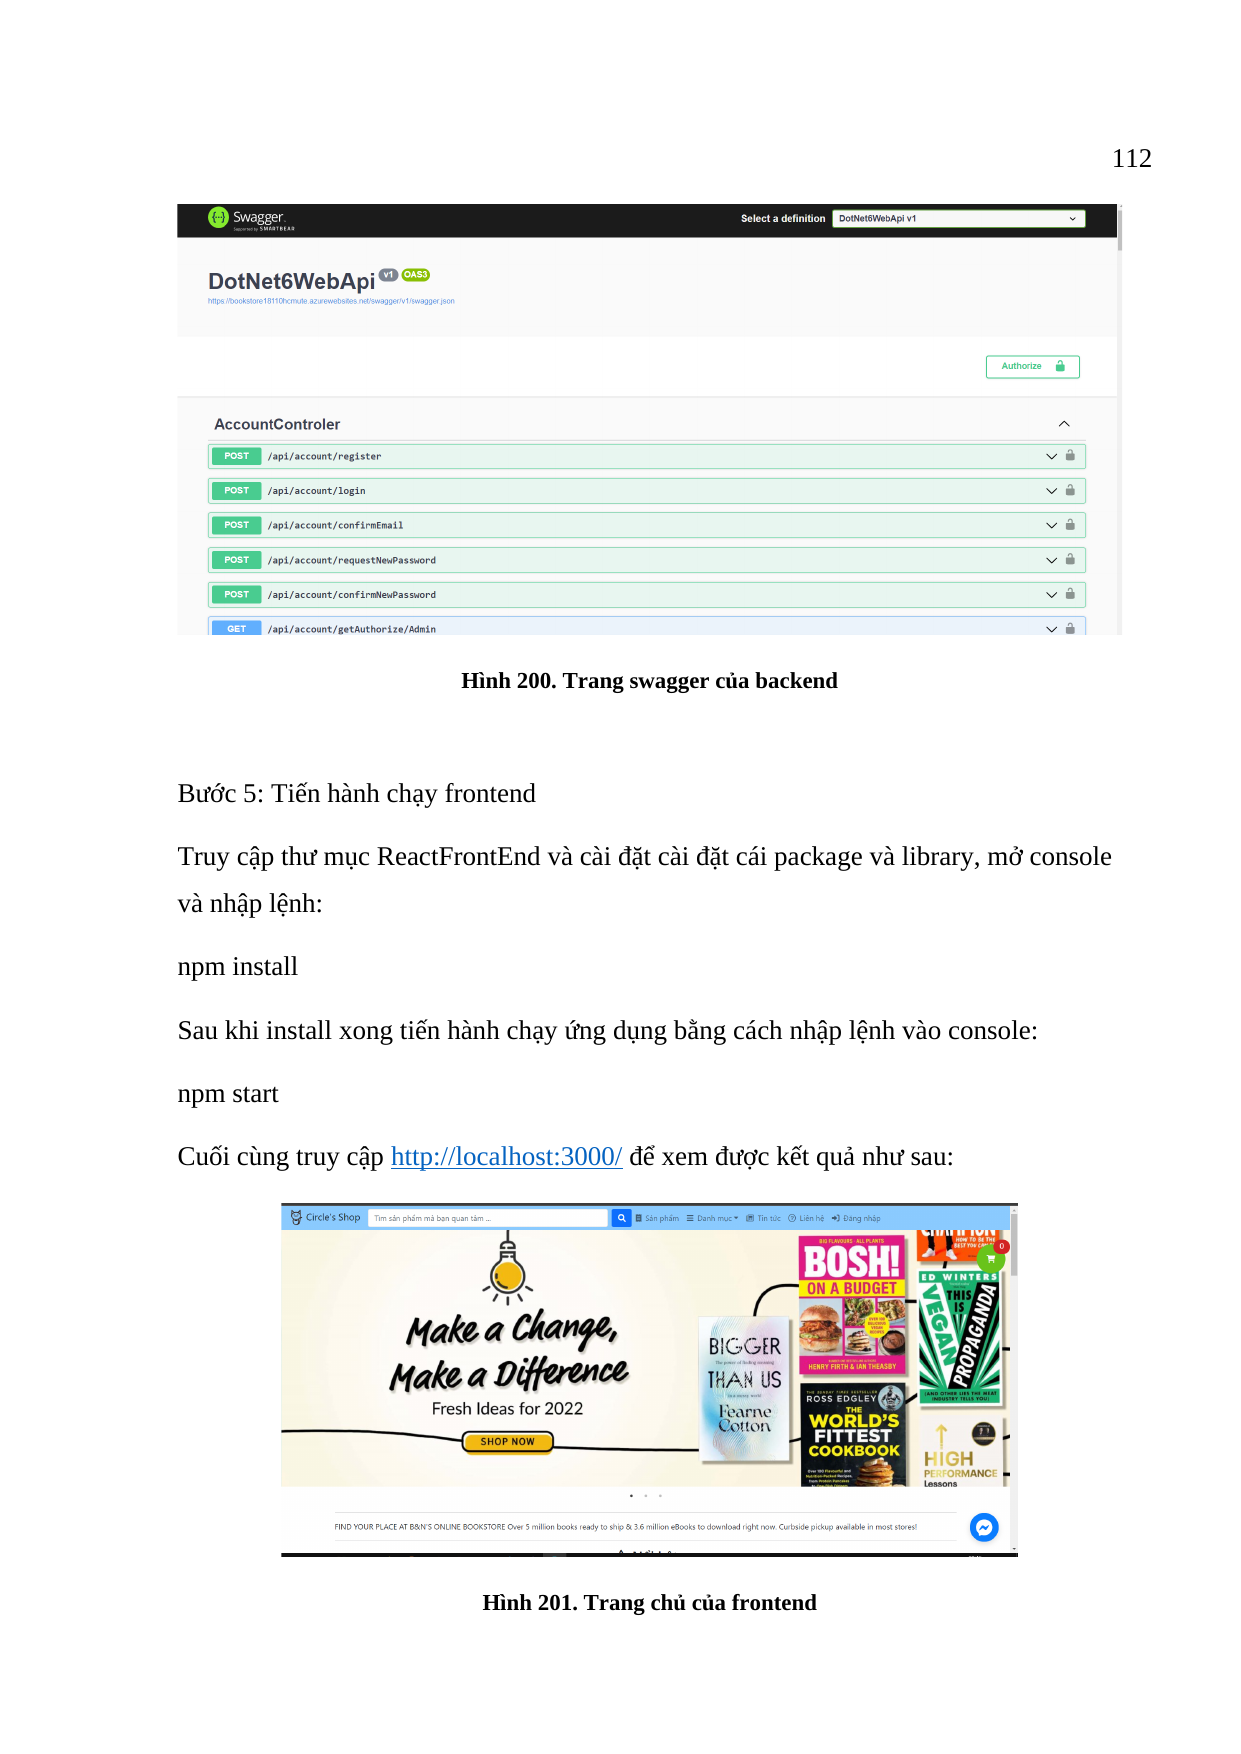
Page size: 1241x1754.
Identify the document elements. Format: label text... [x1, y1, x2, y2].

text npm install [177, 951, 1122, 982]
text Bước 5: Tiến hành chạy frontend [177, 777, 1122, 808]
text Cuối cùng truy cập http://localhost:3000/ để xem được kết quả như sau: [177, 1141, 1122, 1172]
picture [281, 1203, 1018, 1557]
text npm start [177, 1077, 1122, 1108]
text Hình 201. Trang chủ của frontend [177, 1588, 1122, 1615]
text Sau khi install xong tiến hành chạy ứng dụng bằng cách nhập lệnh vào console: [177, 1014, 1122, 1045]
text Truy cập thư mục ReactFrontEnd và cài đặt cài đặt cái package và library, mở console và nhập lệnh: [177, 841, 1122, 918]
text Hình 200. Trang swagger của backend [177, 667, 1122, 693]
picture [177, 204, 1123, 635]
